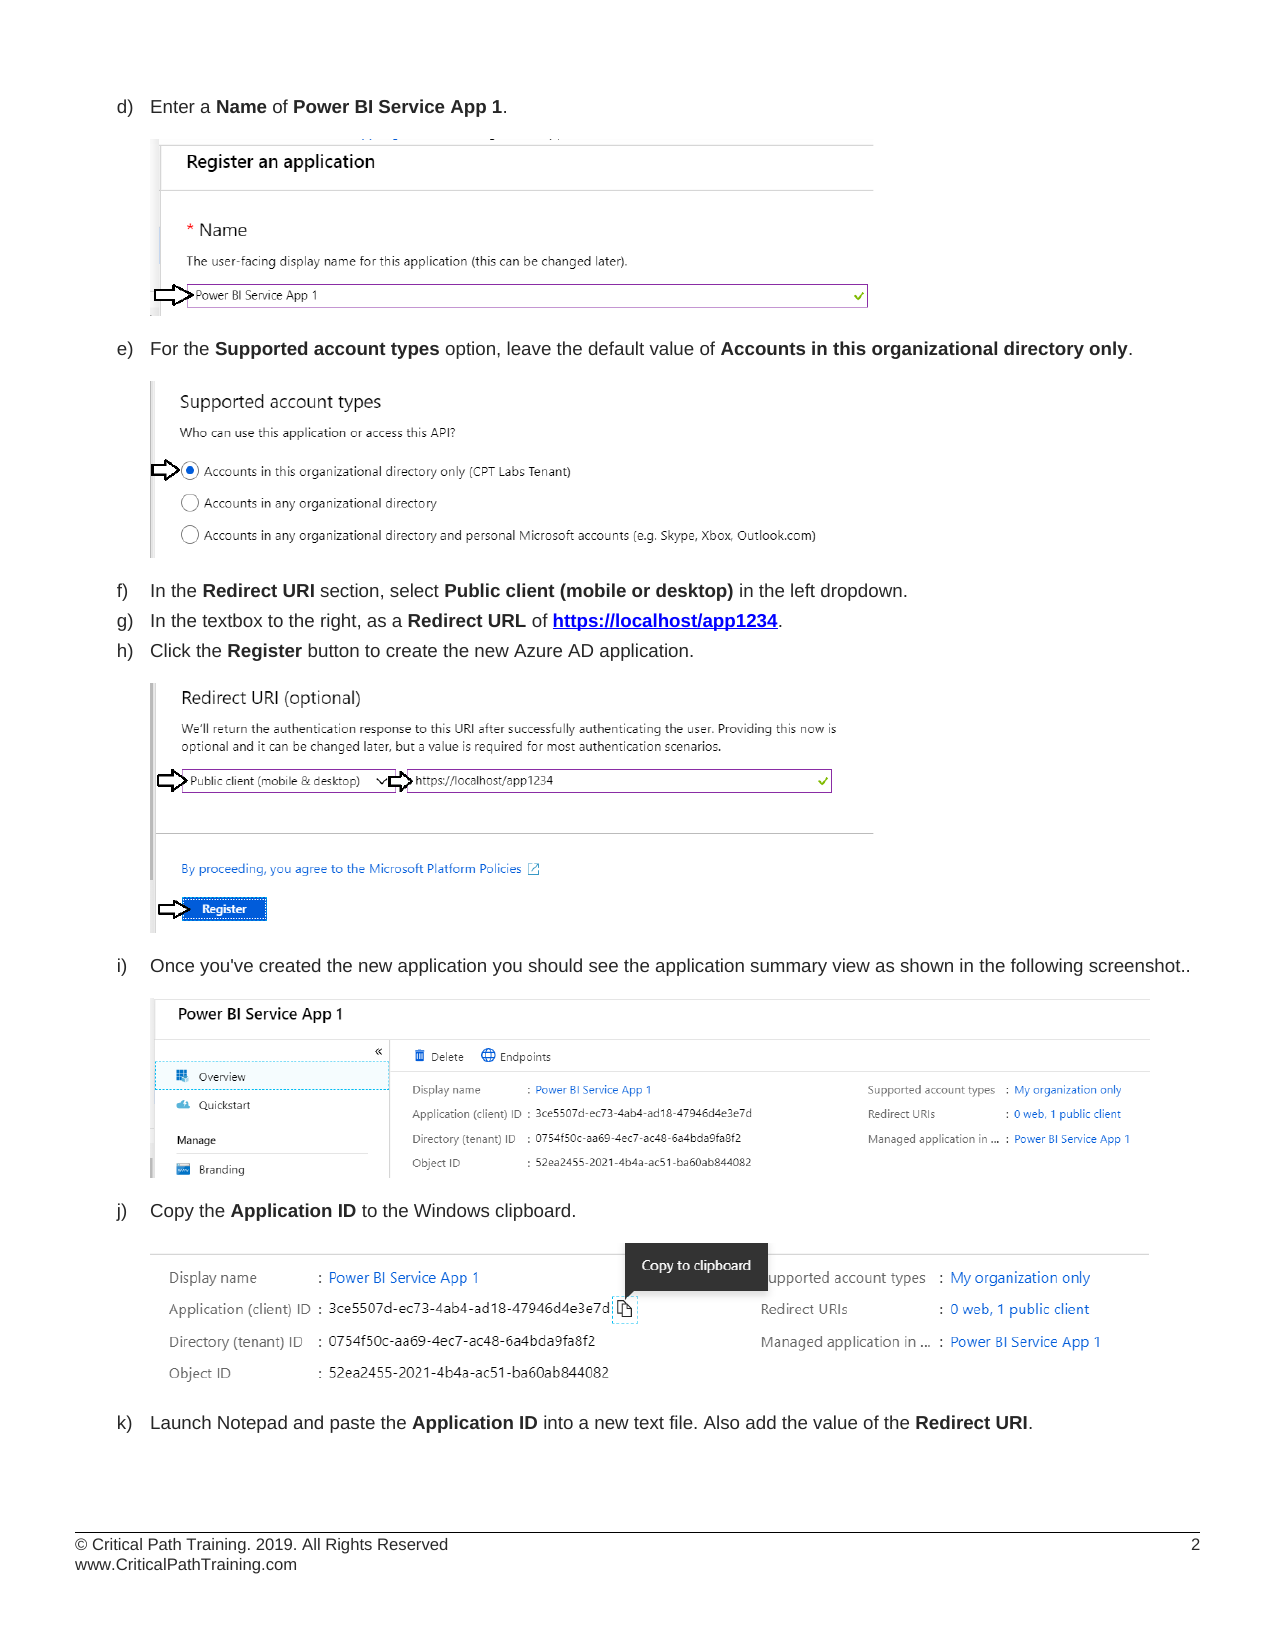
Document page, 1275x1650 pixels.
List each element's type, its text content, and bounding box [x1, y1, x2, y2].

picture [150, 683, 874, 933]
text Enter a Name of Power BI Service App 1. [117, 96, 1200, 117]
text Click the Register button to create the new Azure AD application. [117, 639, 1200, 661]
text Launch Notepad and paste the Application ID into a new text file. Also add the value of the Redirect URI. [117, 1412, 1200, 1433]
text For the Supported account types option, leave the default value of Accounts in this organizational directory only. [117, 338, 1200, 359]
text Copy the Application ID to the Windows clipboard. [117, 1200, 1200, 1221]
text In the Redirect URI section, select Public client (mobile or desktop) in the left dropdown. [117, 580, 1200, 601]
picture [150, 1243, 1149, 1391]
picture [150, 381, 874, 558]
picture [150, 139, 874, 316]
picture [150, 998, 1150, 1178]
text In the textbox to the right, as a Redirect URL of https://localhost/app1234. [117, 610, 1200, 631]
text Once you've created the new application you should see the application summary view as shown in the following screenshot.. [117, 954, 1200, 976]
